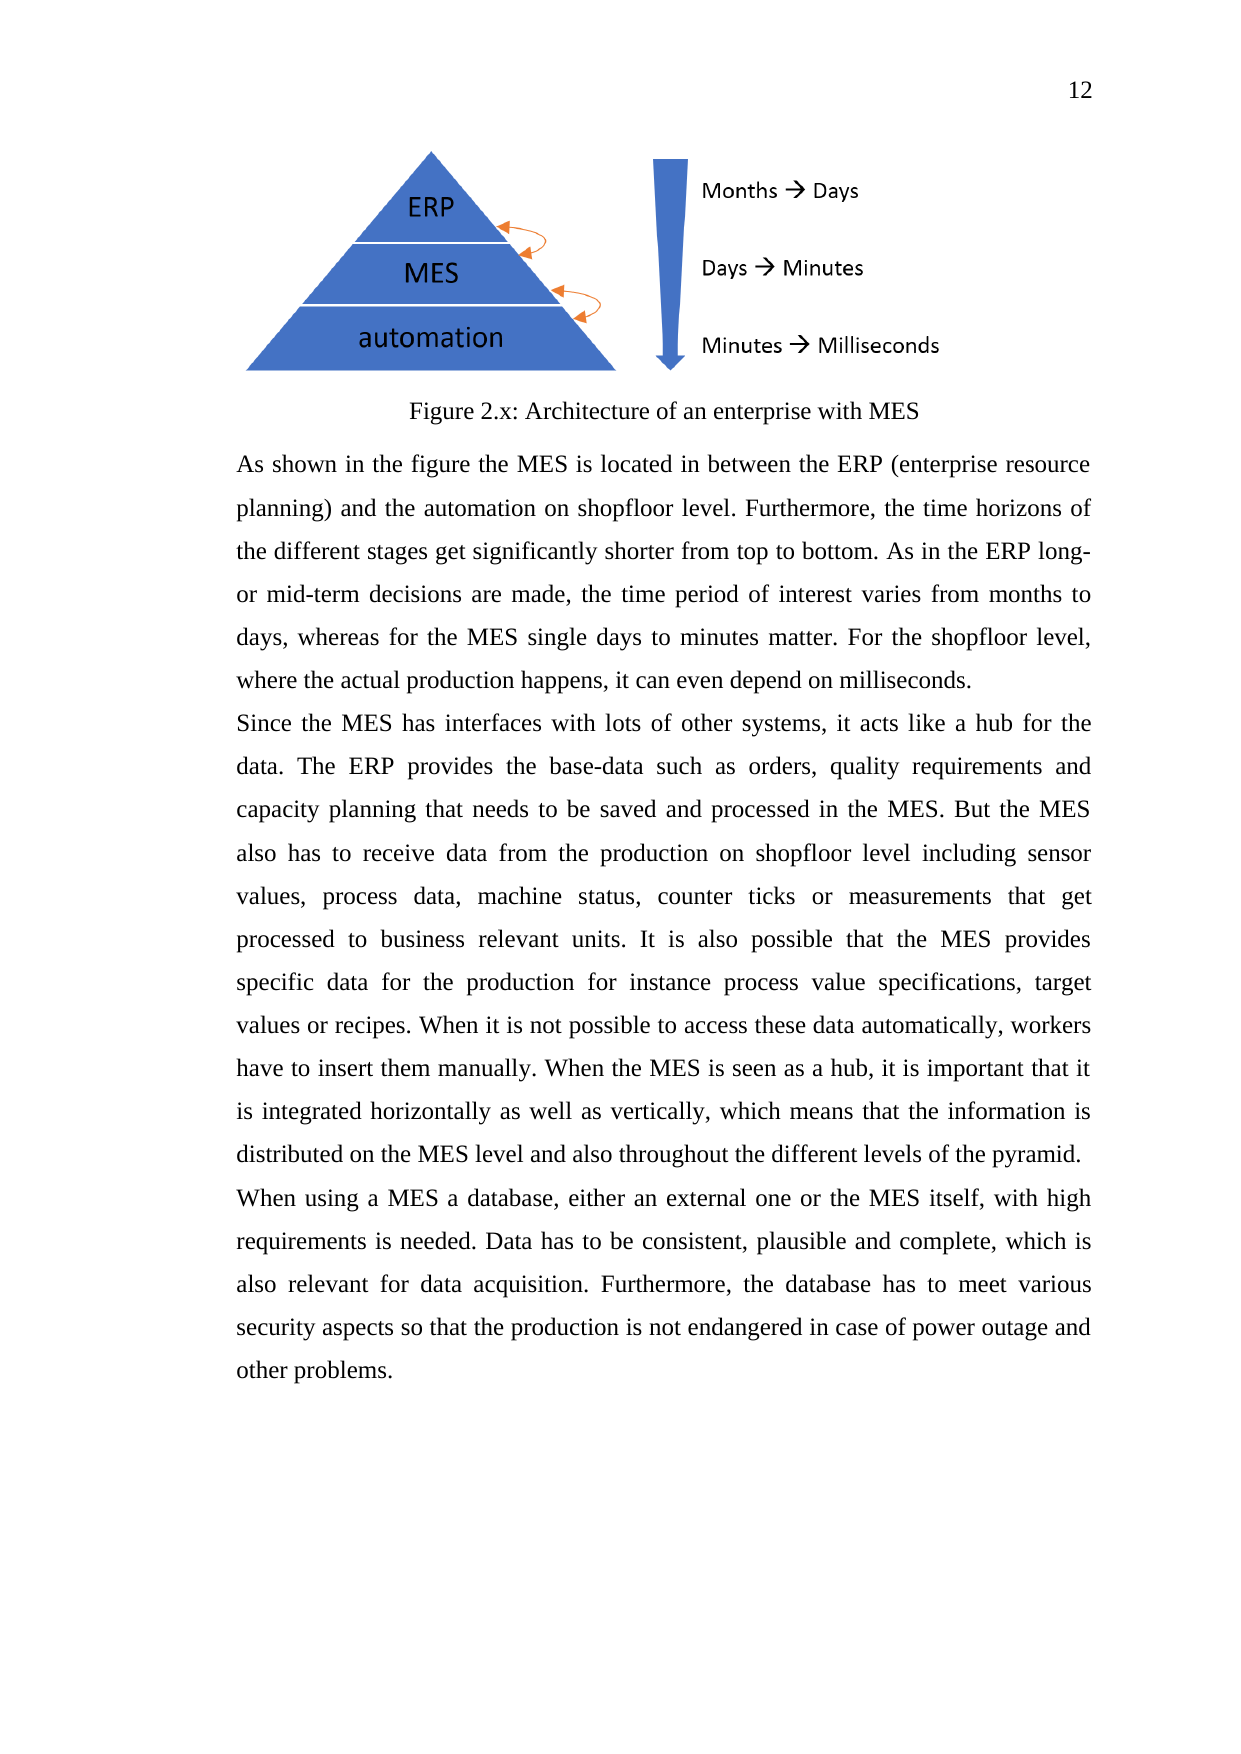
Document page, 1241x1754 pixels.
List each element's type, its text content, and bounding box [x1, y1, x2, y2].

text Figure 2.x: Architecture of an enterprise with MES [236, 396, 1092, 424]
text Since the MES has interfaces with lots of other systems, it acts like a hub for the data. The ERP provides the base-data such as orders, quality requirements and capacity planning that needs to be saved and processed in the MES. But the MES also has to receive data from the production on shopfloor level including sensor values, process data, machine status, counter ticks or measurements that get processed to business relevant units. It is also possible that the MES provides specific data for the production for instance process value specifications, target values or recipes. When it is not possible to access these data automatically, workers have to insert them manually. When the MES is seen as a hub, it is important that it is integrated horizontally as well as vertically, which means that the information is distributed on the MES level and also throughout the different levels of the pyramid. [236, 708, 1092, 1168]
text When using a MES a database, either an external one or the MES itself, with high requirements is needed. Data has to be consistent, plausible and complete, which is also relevant for data acquisition. Furthermore, the database has to meet various security aspects so that the production is not endangered in case of power outage and other problems. [236, 1183, 1092, 1384]
picture [236, 147, 946, 382]
text As shown in the figure the MES is located in between the ERP (enterprise resource planning) and the automation on shopfloor level. Furthermore, the time horizons of the different stages get significantly shorter from top to bottom. As in the ERP long- or mid-term decisions are made, the time period of interest varies from months to days, whereas for the MES single days to minutes matter. For the shopfloor level, where the actual production happens, it can even depend on milliseconds. [236, 449, 1092, 694]
